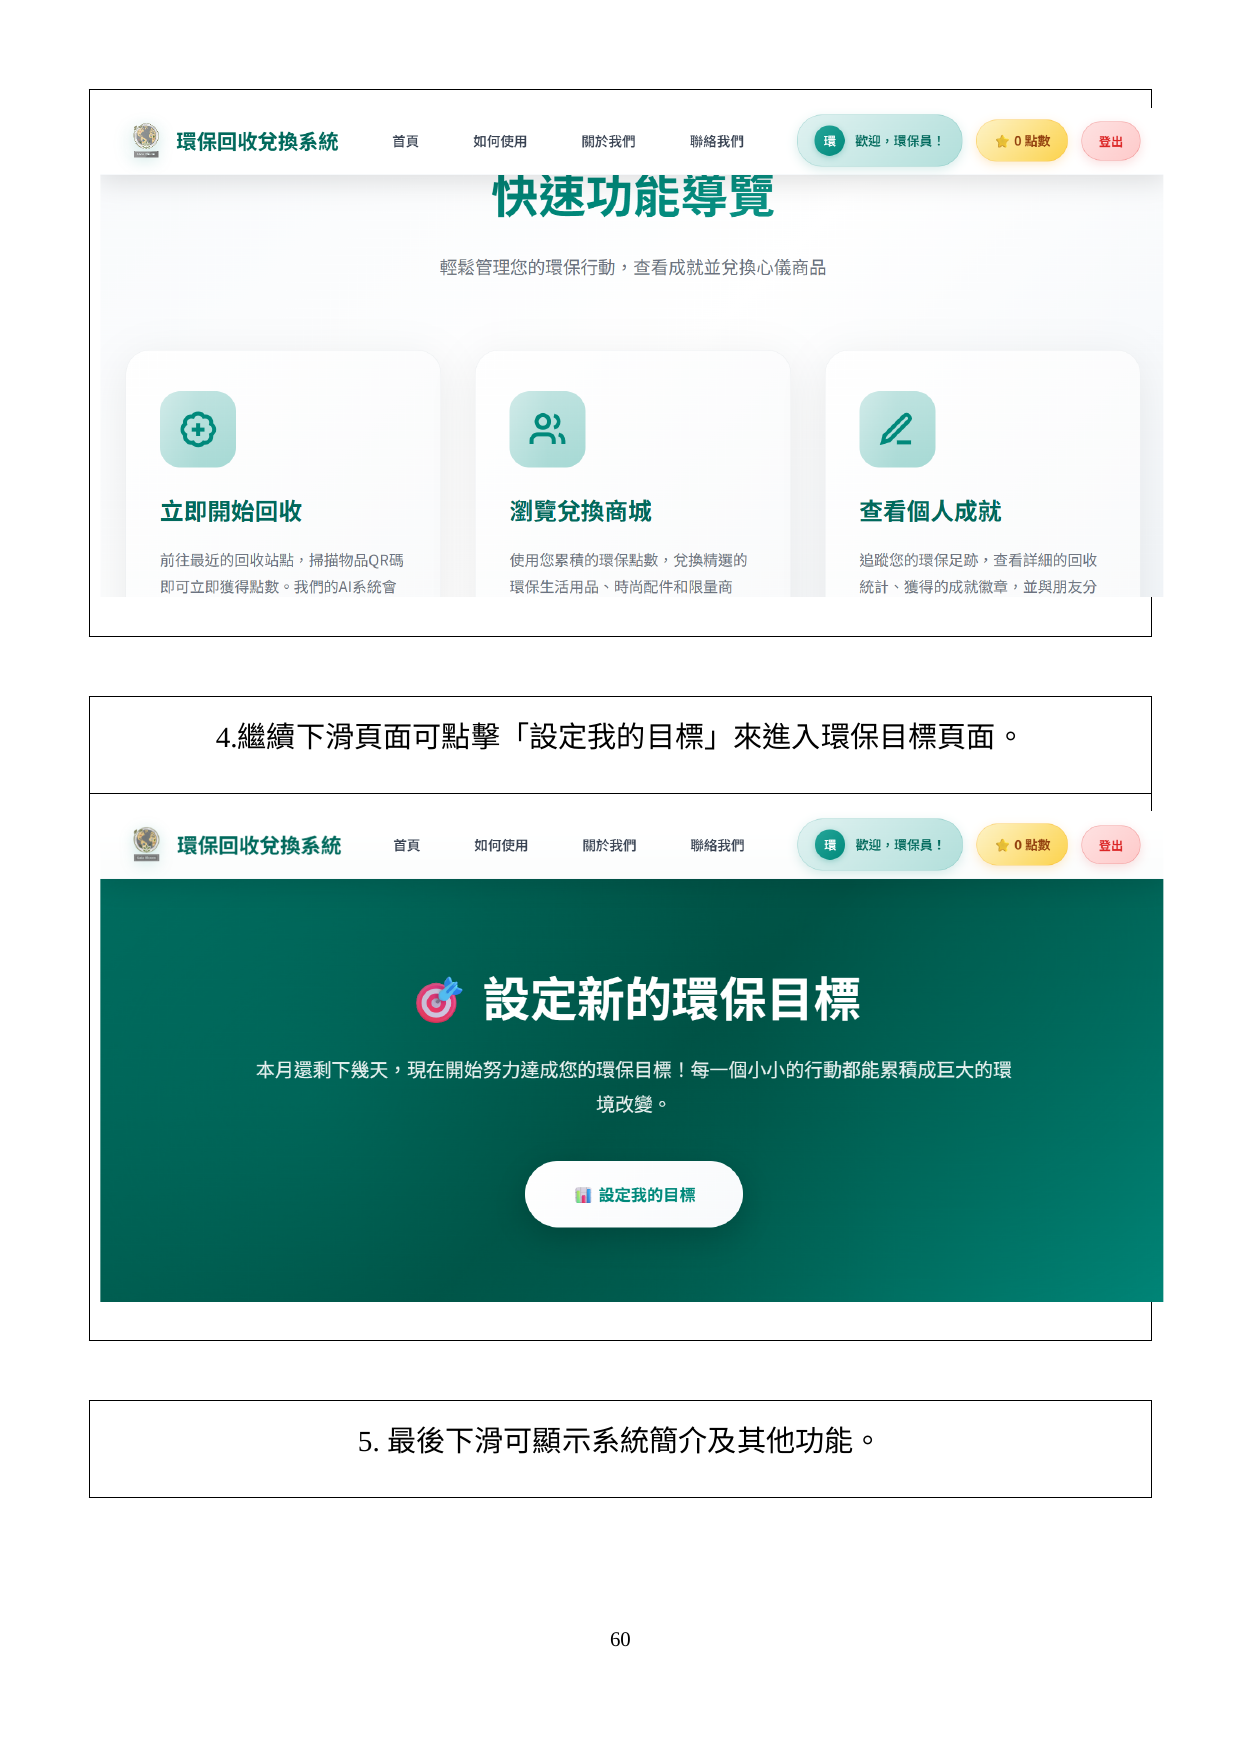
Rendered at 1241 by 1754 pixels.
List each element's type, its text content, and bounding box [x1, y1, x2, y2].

table_cell [90, 90, 1151, 636]
table_cell [90, 794, 1151, 1340]
table_header 4.繼續下滑頁面可點擊「設定我的目標」來進入環保目標頁面。 [90, 697, 1151, 793]
picture [100, 108, 1164, 597]
table_header 5. 最後下滑可顯示系統簡介及其他功能。 [90, 1401, 1151, 1497]
picture [100, 811, 1164, 1302]
